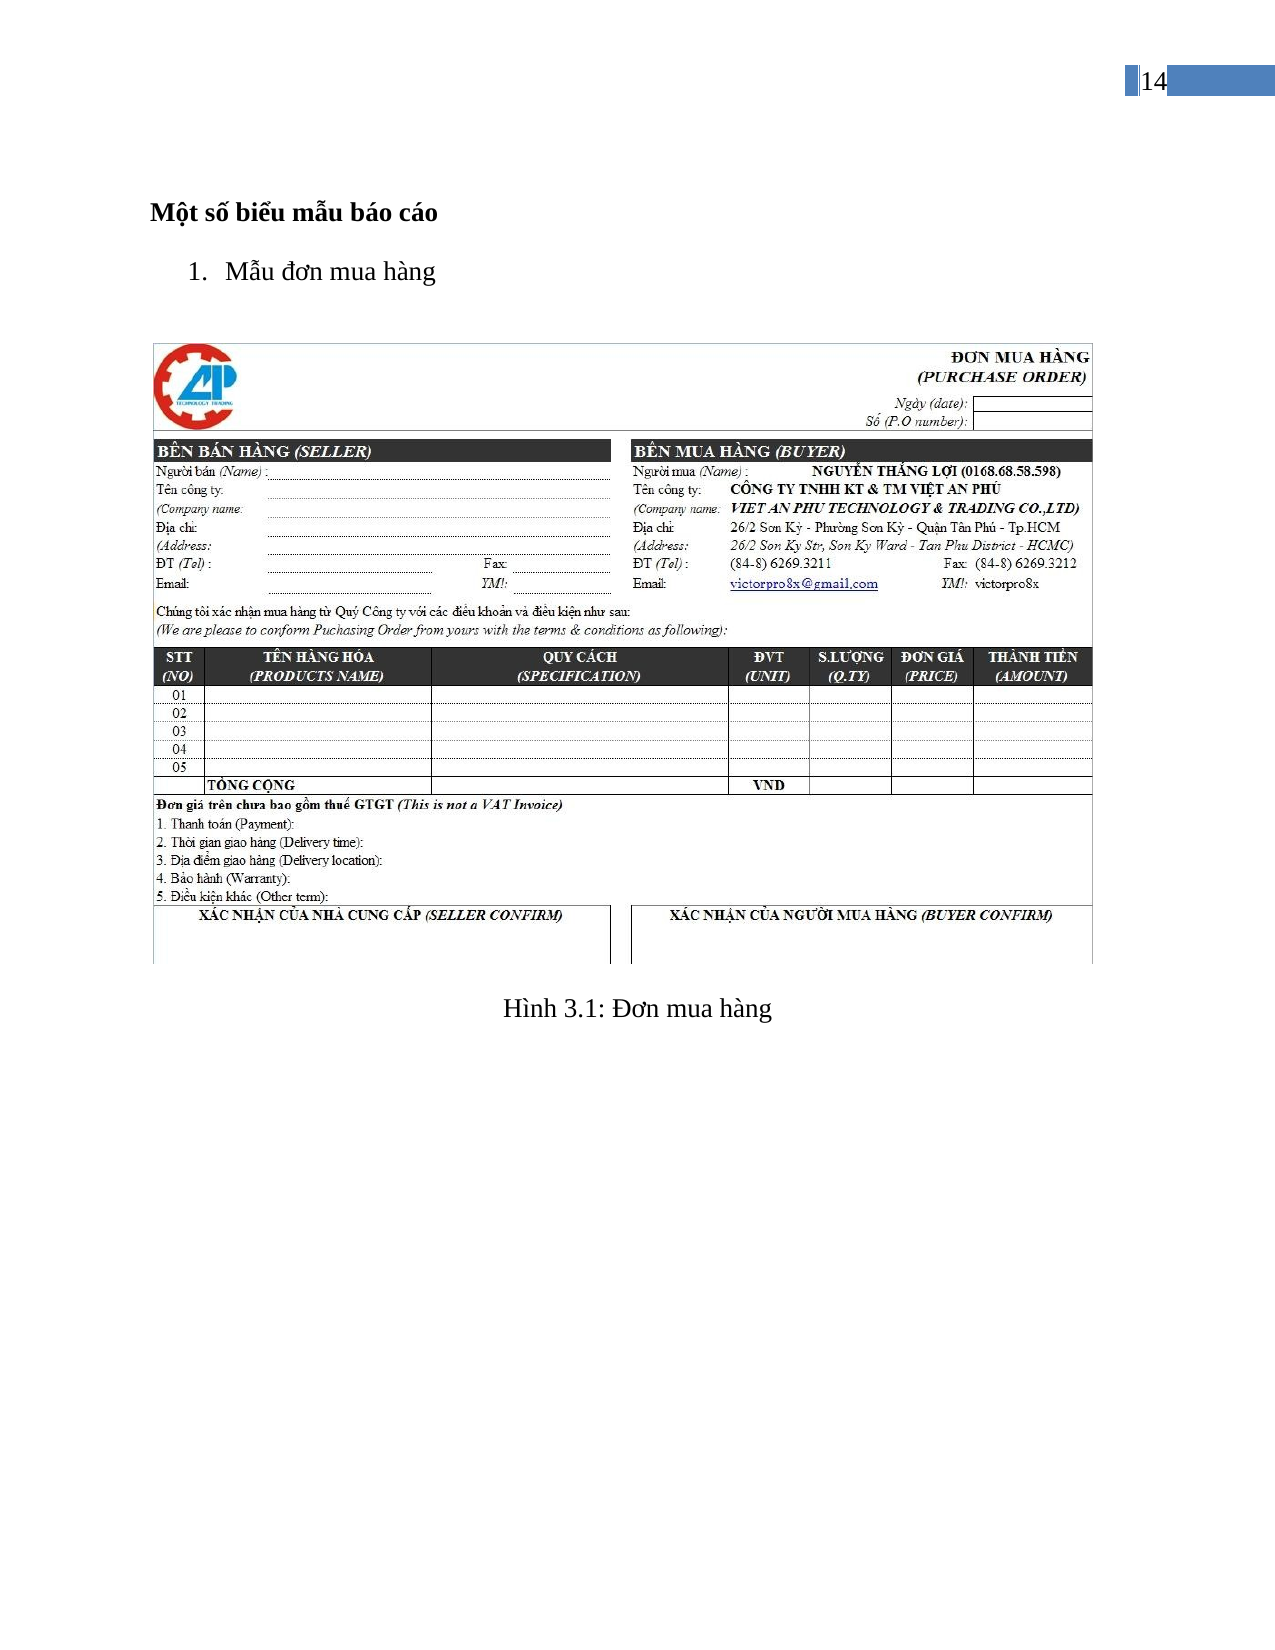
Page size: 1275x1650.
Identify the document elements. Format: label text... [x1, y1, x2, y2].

text Hình 3.1: Đơn mua hàng [274, 992, 1001, 1024]
list Mẫu đơn mua hàng [187, 255, 1269, 286]
subtitle Một số biểu mẫu báo cáo [150, 196, 1269, 228]
picture [153, 343, 1093, 964]
